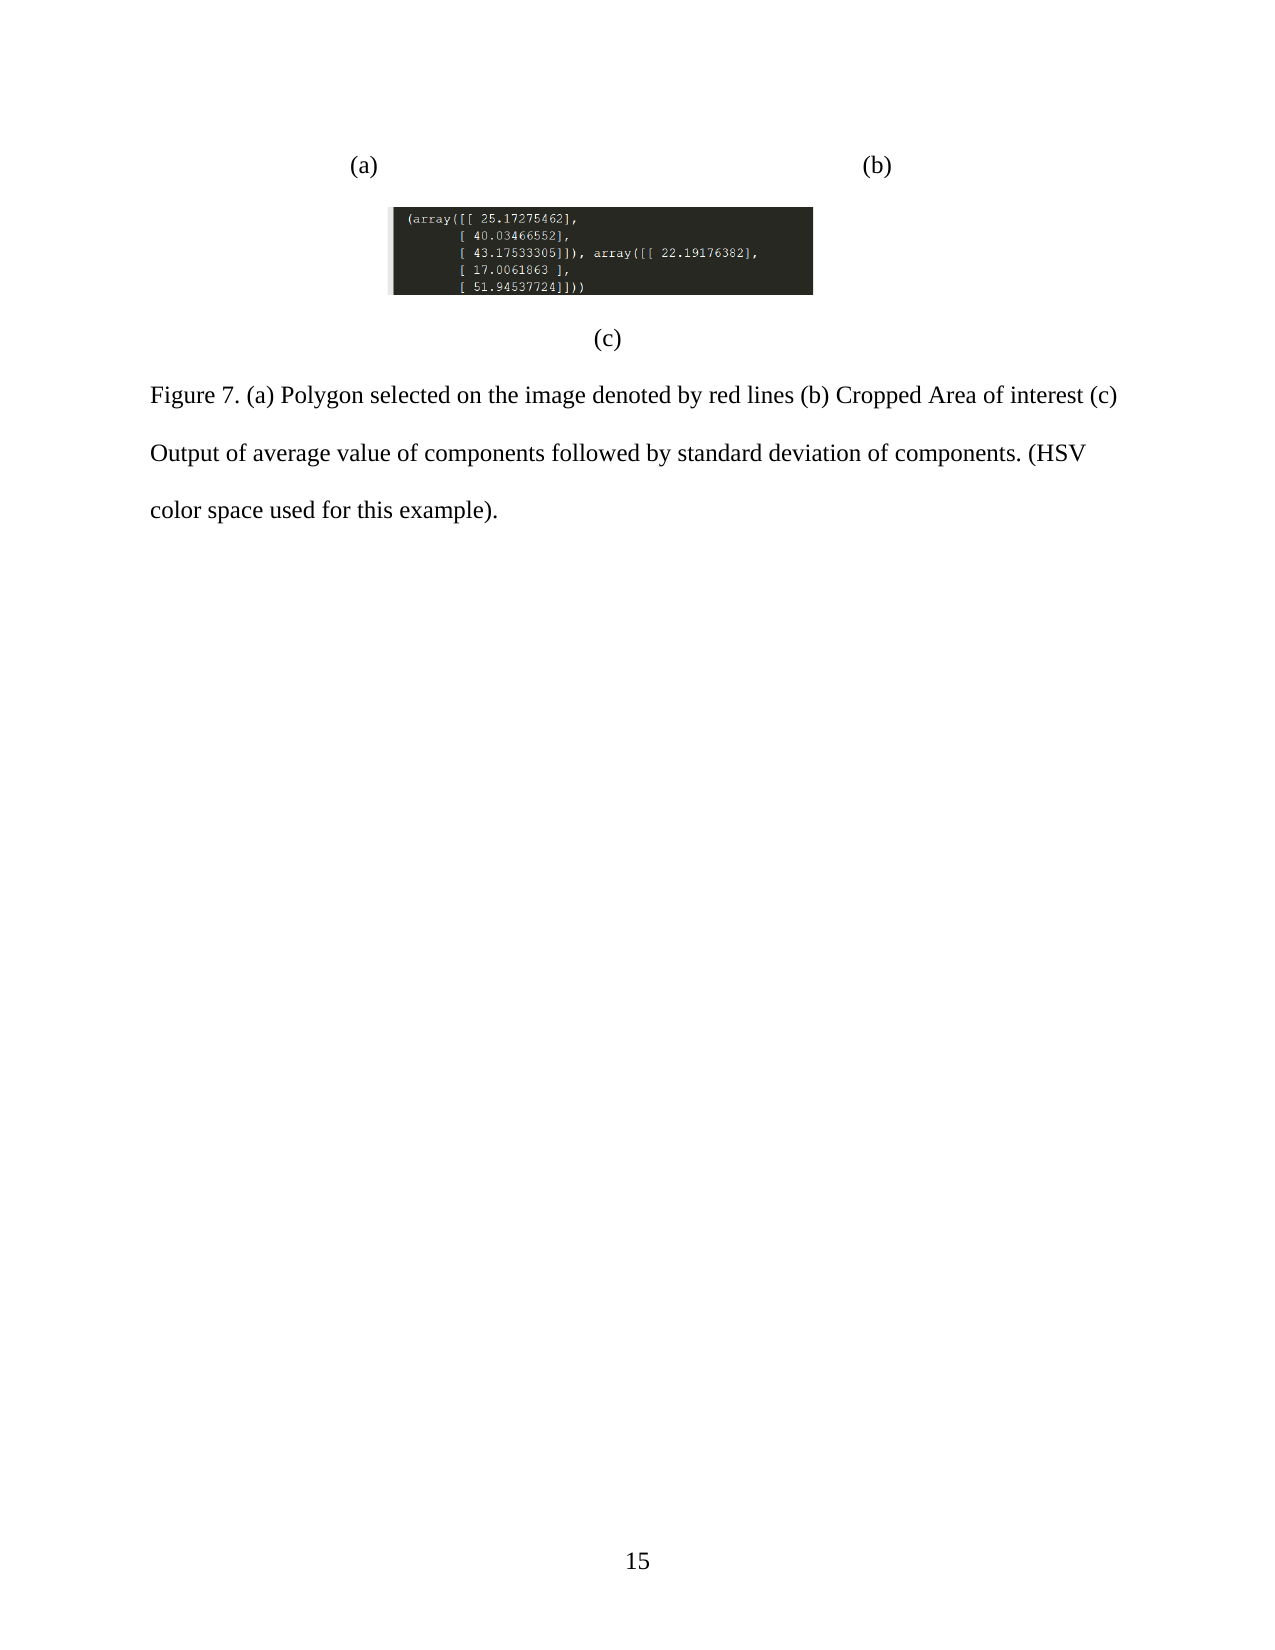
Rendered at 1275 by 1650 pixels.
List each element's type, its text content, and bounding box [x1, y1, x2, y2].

picture [387, 207, 814, 295]
text Figure 7. (a) Polygon selected on the image denoted by red lines (b) Cropped Area of interest (c) Output of average value of components followed by standard deviation of components. (HSV color space used for this example). [150, 381, 1125, 524]
text (c) [525, 323, 1125, 352]
